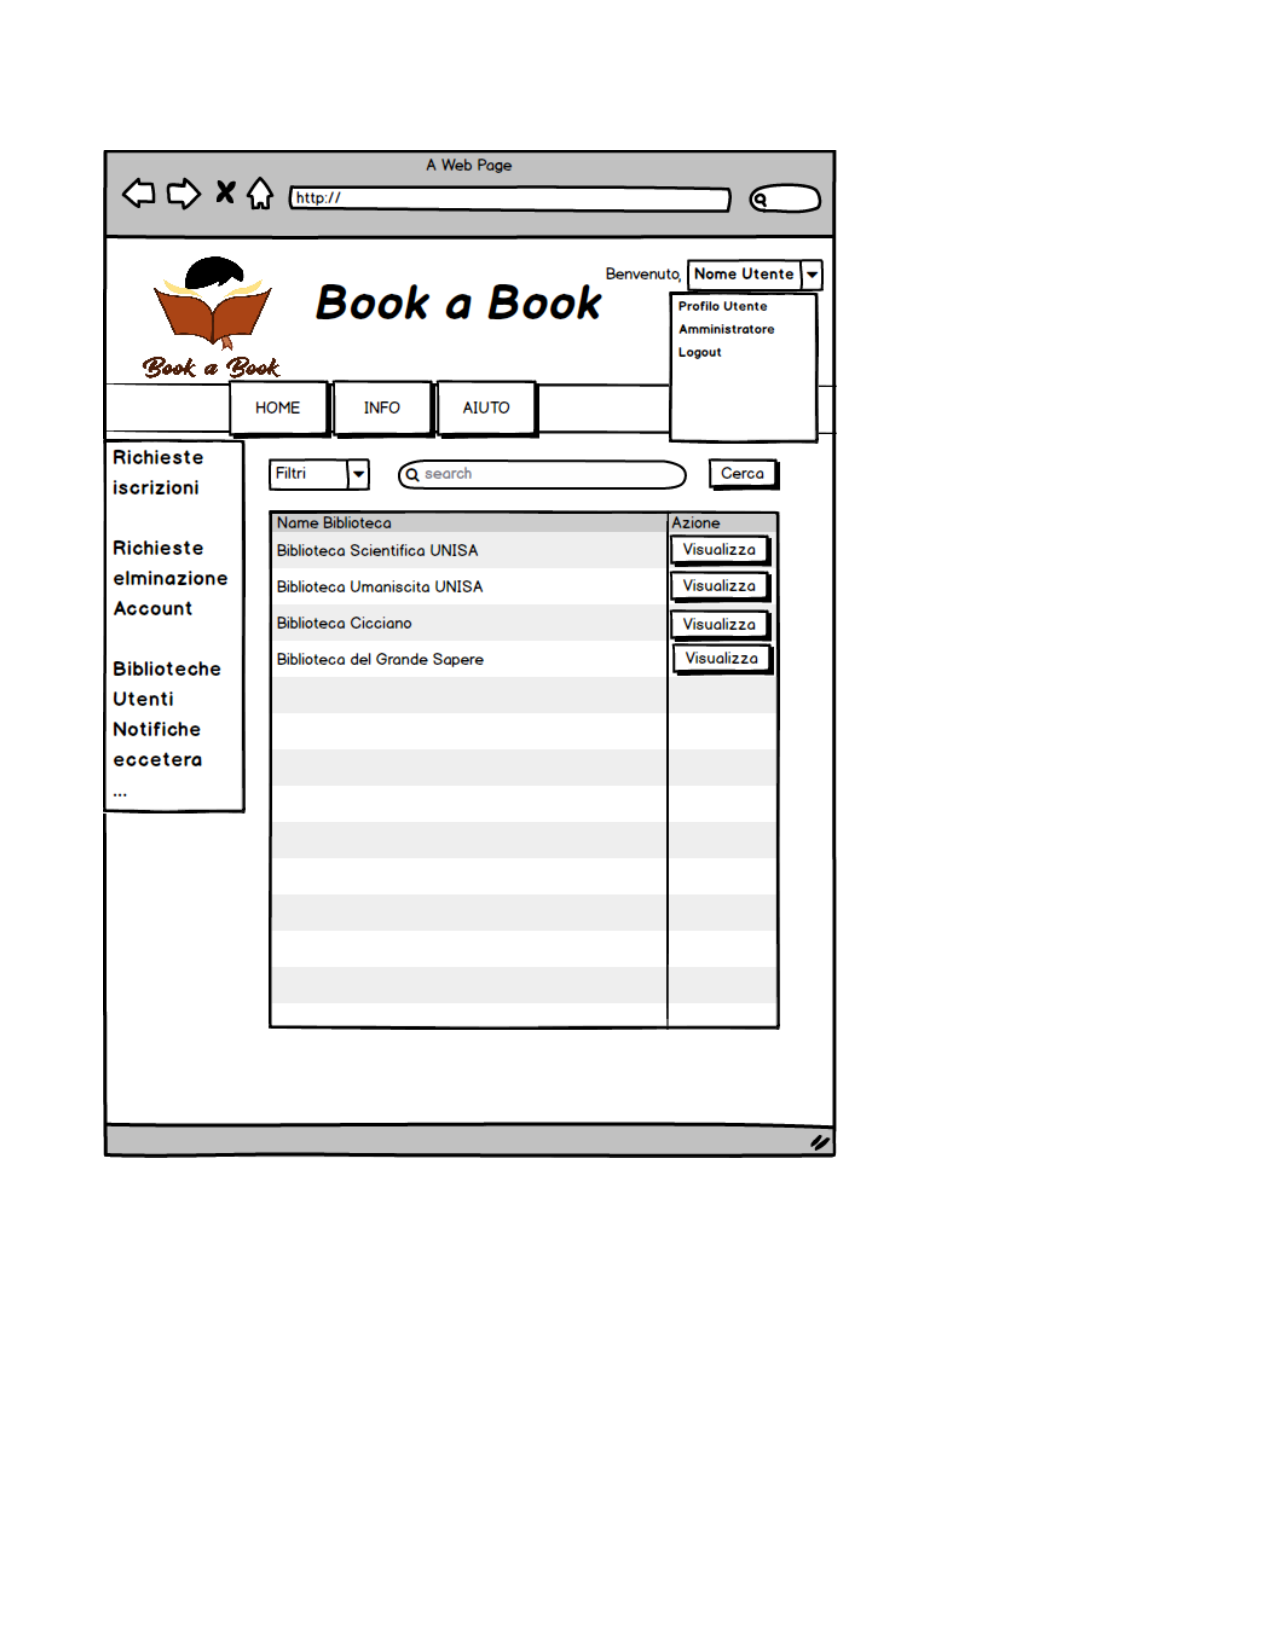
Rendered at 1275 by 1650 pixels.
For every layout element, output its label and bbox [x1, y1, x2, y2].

picture [103, 150, 837, 1158]
